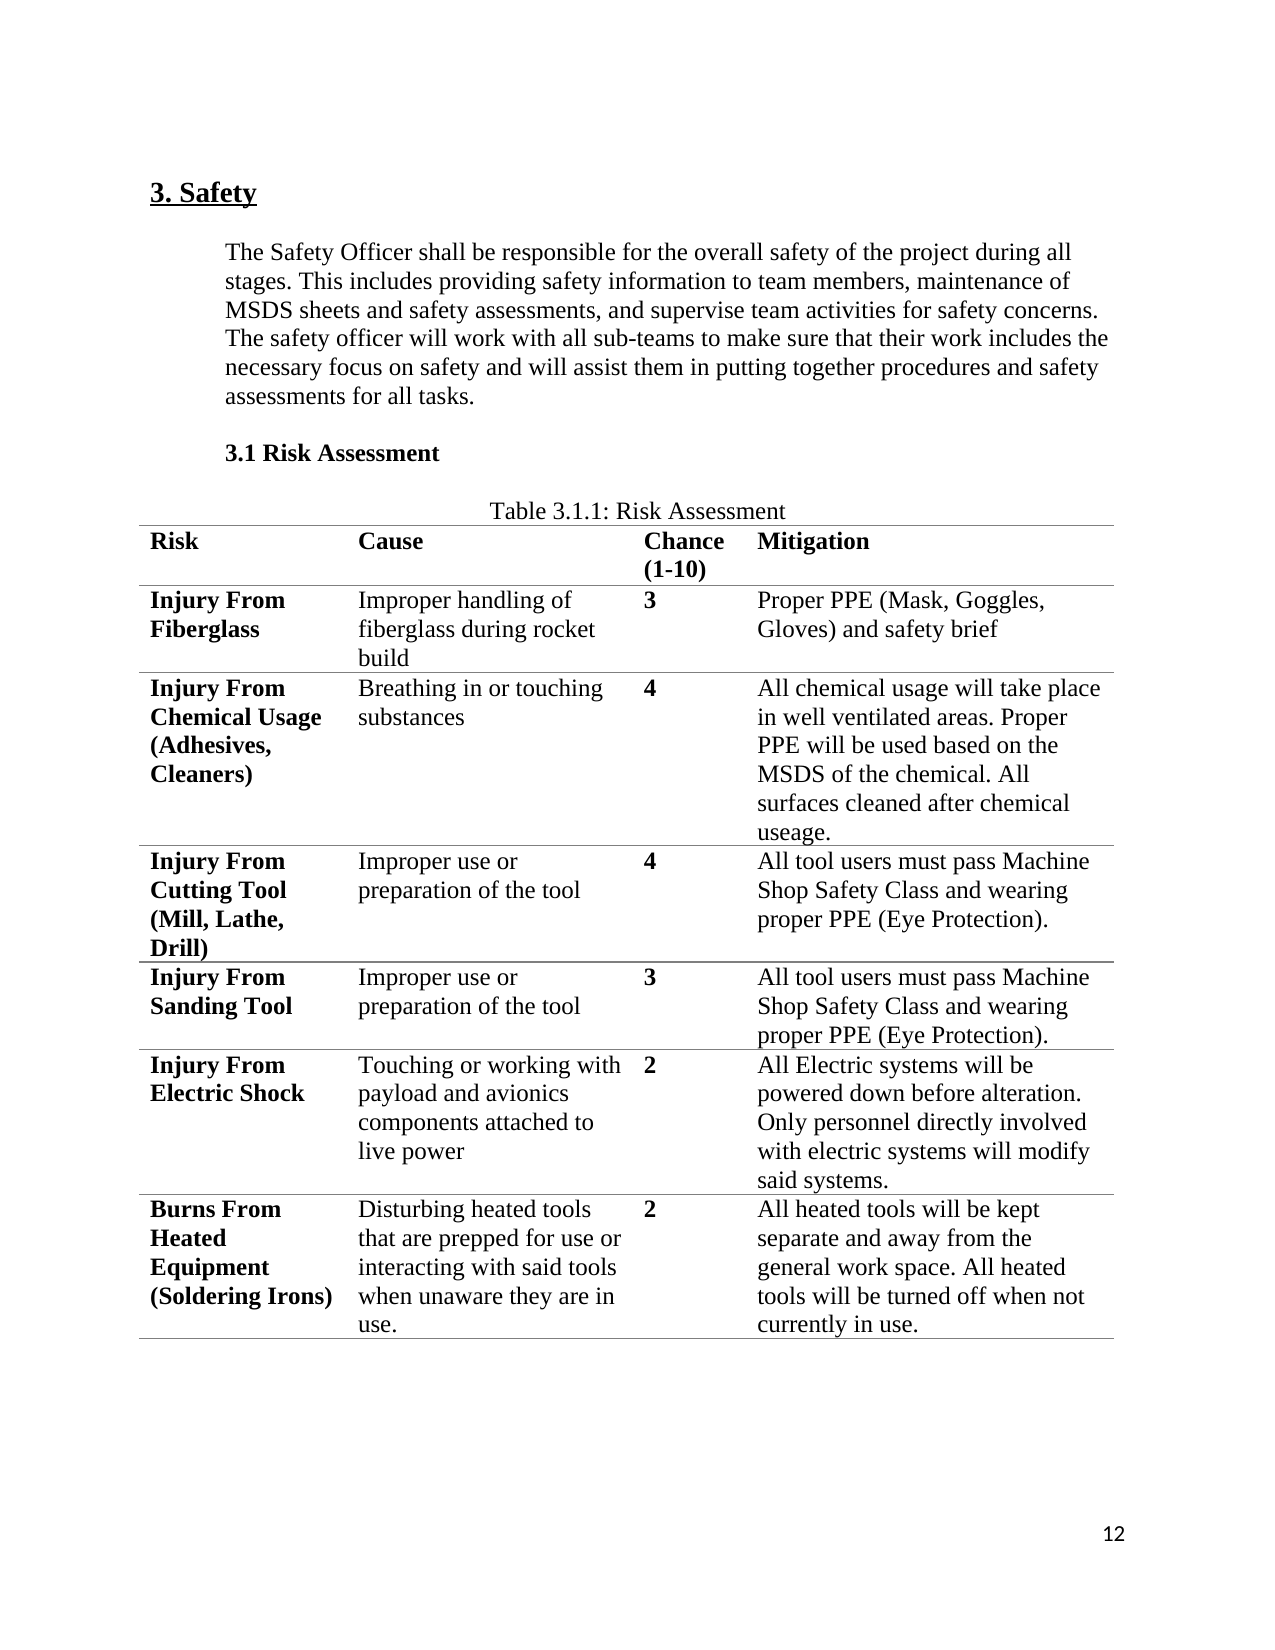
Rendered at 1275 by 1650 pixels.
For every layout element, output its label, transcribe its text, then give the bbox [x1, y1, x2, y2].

text The Safety Officer shall be responsible for the overall safety of the project during all stages. This includes providing safety information to team members, maintenance of MSDS sheets and safety assessments, and supervise team activities for safety concerns. The safety officer will work with all sub-teams to make sure that their work includes the necessary focus on safety and will assist them in putting together procedures and safety assessments for all tasks. [225, 237, 1125, 410]
table_cell Proper PPE (Mask, Goggles, Gloves) and safety brief [746, 586, 1114, 672]
table_cell Injury From Chemical Usage (Adhesives, Cleaners) [139, 673, 347, 845]
table_cell All tool users must pass Machine Shop Safety Class and wearing proper PPE (Eye Protection). [746, 846, 1114, 961]
table_header Chance (1-10) [633, 526, 746, 584]
table_cell 4 [633, 673, 746, 845]
table_header Cause [347, 526, 632, 584]
text Table 3.1.1: Risk Assessment [150, 496, 1125, 525]
text 3.1 Risk Assessment [225, 438, 1125, 467]
table_header Mitigation [746, 526, 1114, 584]
table_cell 4 [633, 846, 746, 961]
table_cell Injury From Electric Shock [139, 1050, 347, 1193]
table_cell Improper use or preparation of the tool [347, 963, 632, 1049]
table_cell Injury From Cutting Tool (Mill, Lathe, Drill) [139, 846, 347, 961]
table_header Risk [139, 526, 347, 584]
table_cell Injury From Sanding Tool [139, 963, 347, 1049]
table_cell All chemical usage will take place in well ventilated areas. Proper PPE will be used based on the MSDS of the chemical. All surfaces cleaned after chemical useage. [746, 673, 1114, 845]
table_cell Touching or working with payload and avionics components attached to live power [347, 1050, 632, 1193]
table_cell 3 [633, 963, 746, 1049]
table_cell Injury From Fiberglass [139, 586, 347, 672]
table_cell 2 [633, 1195, 746, 1338]
table_cell All heated tools will be kept separate and away from the general work space. All heated tools will be turned off when not currently in use. [746, 1195, 1114, 1338]
table_cell Disturbing heated tools that are prepped for use or interacting with said tools when unaware they are in use. [347, 1195, 632, 1338]
table_cell Burns From Heated Equipment (Soldering Irons) [139, 1195, 347, 1338]
text 3. Safety [150, 175, 1125, 208]
table_cell Improper handling of fiberglass during rocket build [347, 586, 632, 672]
table_cell 3 [633, 586, 746, 672]
table_cell All tool users must pass Machine Shop Safety Class and wearing proper PPE (Eye Protection). [746, 963, 1114, 1049]
table_cell 2 [633, 1050, 746, 1193]
table_cell Breathing in or touching substances [347, 673, 632, 845]
table_cell Improper use or preparation of the tool [347, 846, 632, 961]
table_cell All Electric systems will be powered down before alteration. Only personnel directly involved with electric systems will modify said systems. [746, 1050, 1114, 1193]
